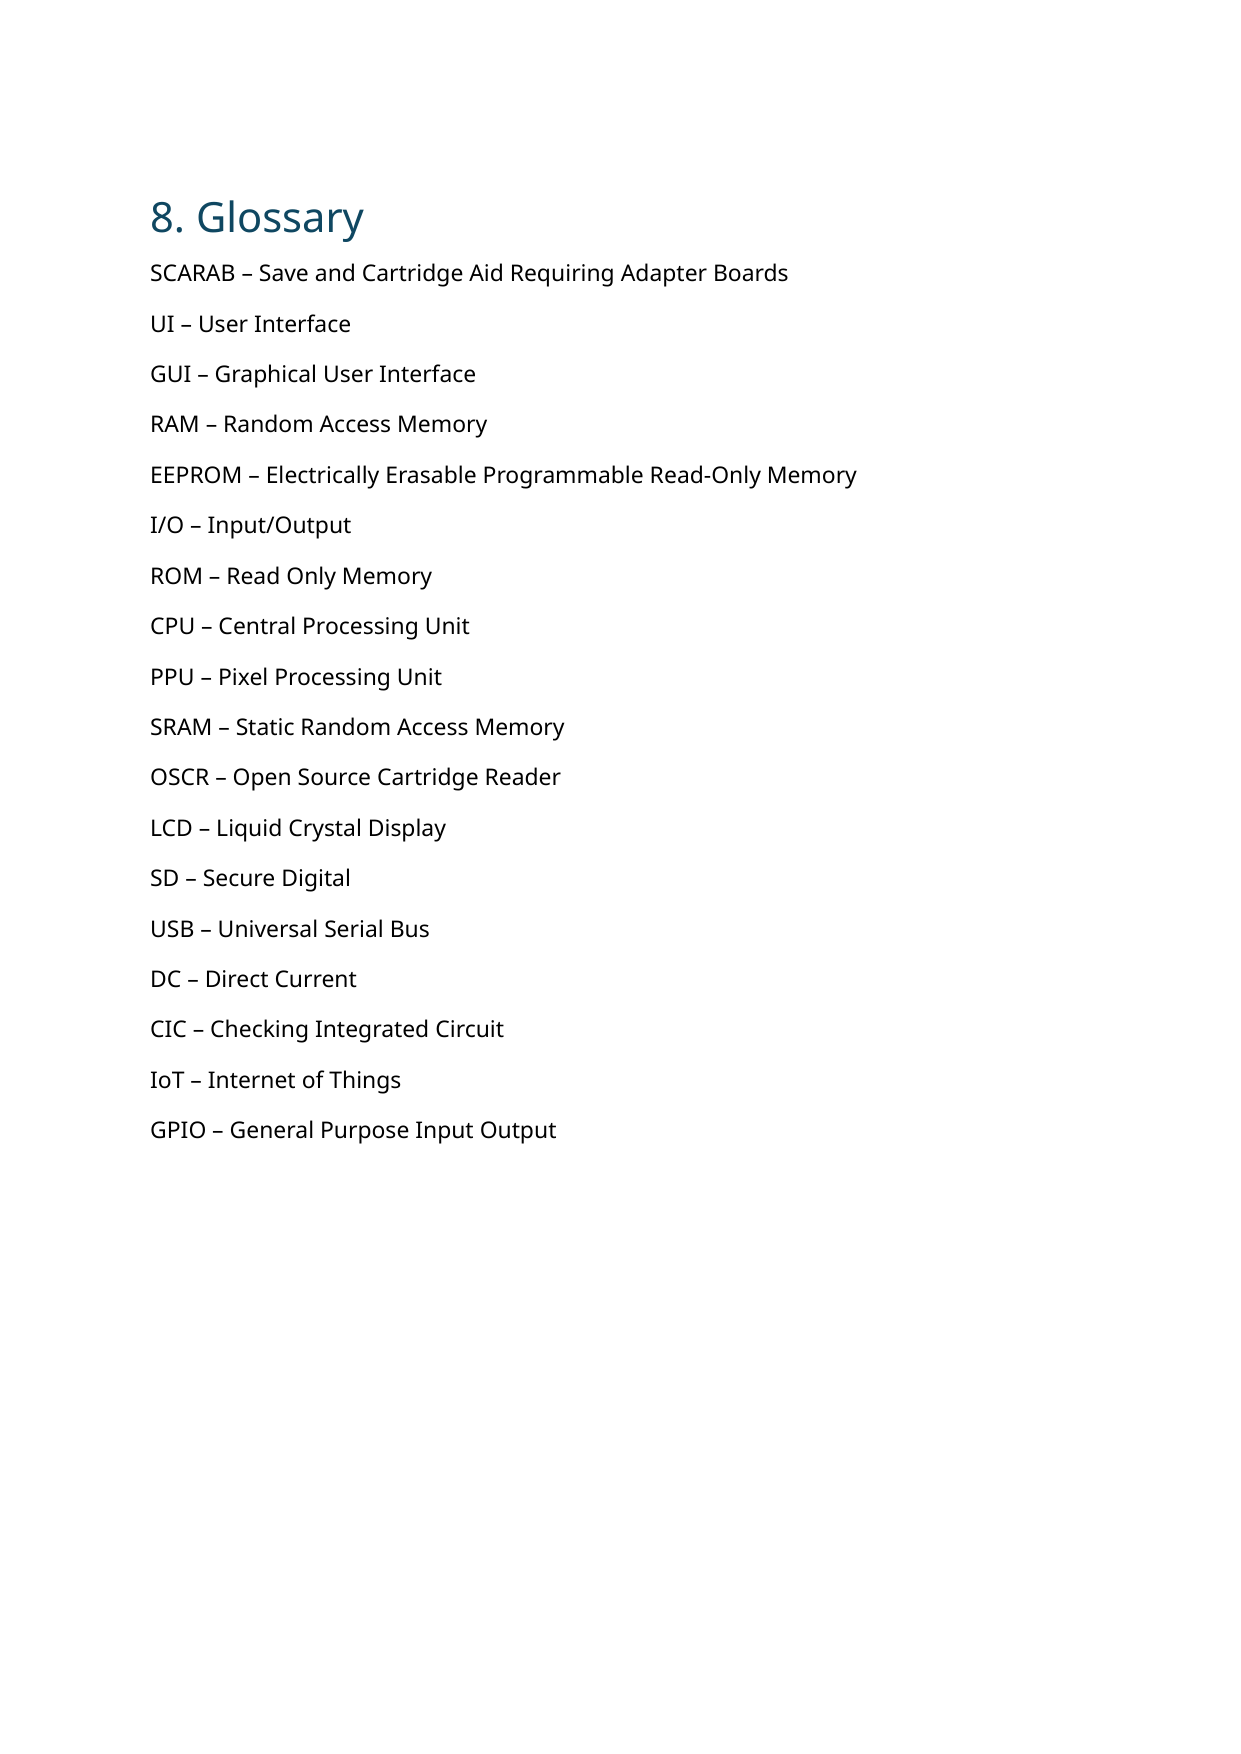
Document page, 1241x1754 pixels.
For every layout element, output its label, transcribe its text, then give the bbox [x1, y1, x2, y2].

text CPU – Central Processing Unit [150, 610, 1090, 641]
subtitle Glossary [150, 187, 1090, 244]
text DC – Direct Current [150, 963, 1090, 994]
text OSCR – Open Source Cartridge Reader [150, 761, 1090, 792]
text CIC – Checking Integrated Circuit [150, 1013, 1090, 1044]
text SCARAB – Save and Cartridge Aid Requiring Adapter Boards [150, 257, 1090, 288]
text LCD – Liquid Crystal Display [150, 812, 1090, 843]
text USB – Universal Serial Bus [150, 912, 1090, 944]
text SD – Secure Digital [150, 862, 1090, 893]
text UI – User Interface [150, 307, 1090, 339]
text I/O – Input/Output [150, 509, 1090, 540]
text RAM – Random Access Memory [150, 408, 1090, 439]
text PPU – Pixel Processing Unit [150, 660, 1090, 692]
text GPIO – General Purpose Input Output [150, 1114, 1090, 1145]
text ROM – Read Only Memory [150, 559, 1090, 591]
text GUI – Graphical User Interface [150, 358, 1090, 389]
text EEPROM – Electrically Erasable Programmable Read-Only Memory [150, 459, 1090, 490]
text IoT – Internet of Things [150, 1064, 1090, 1095]
text SRAM – Static Random Access Memory [150, 711, 1090, 742]
